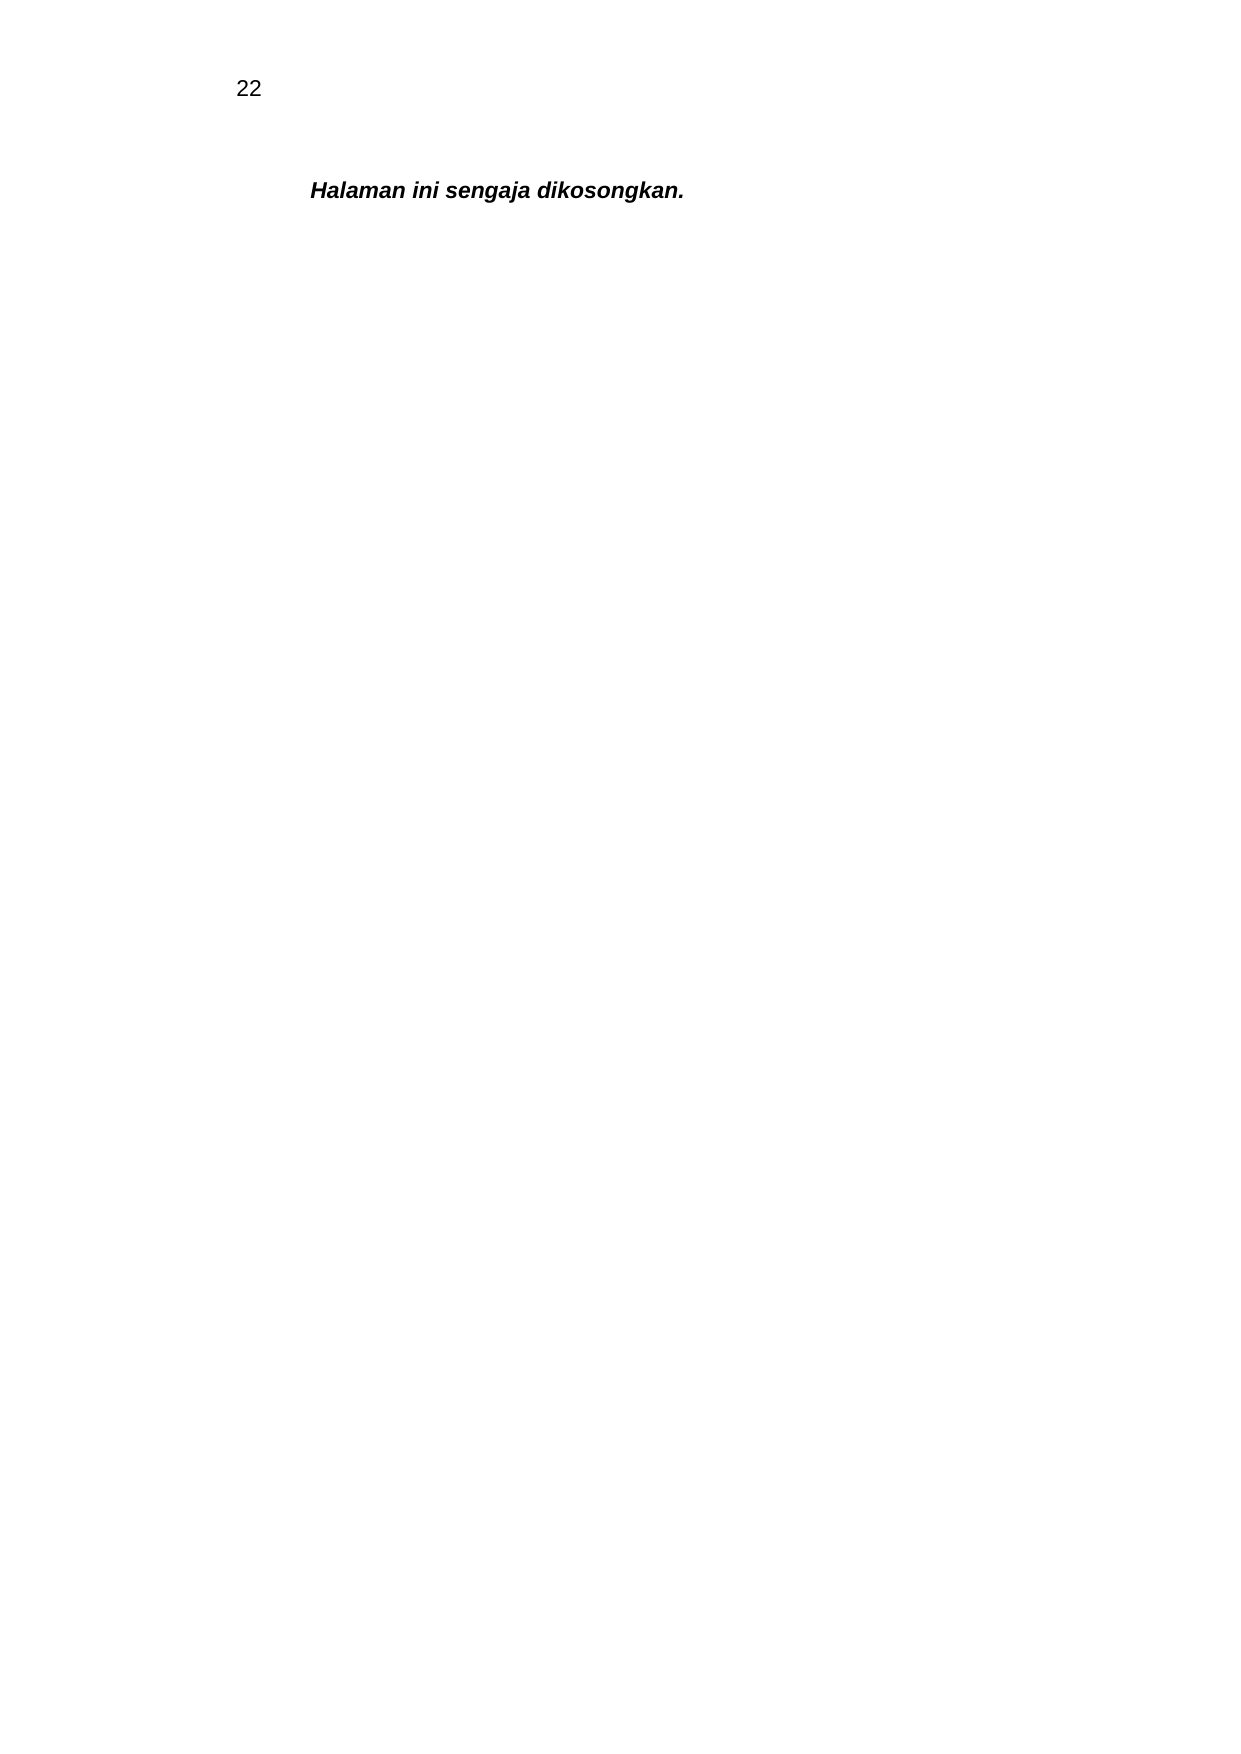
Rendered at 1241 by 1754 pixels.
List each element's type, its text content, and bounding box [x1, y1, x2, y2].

text Halaman ini sengaja dikosongkan. [236, 177, 1063, 203]
